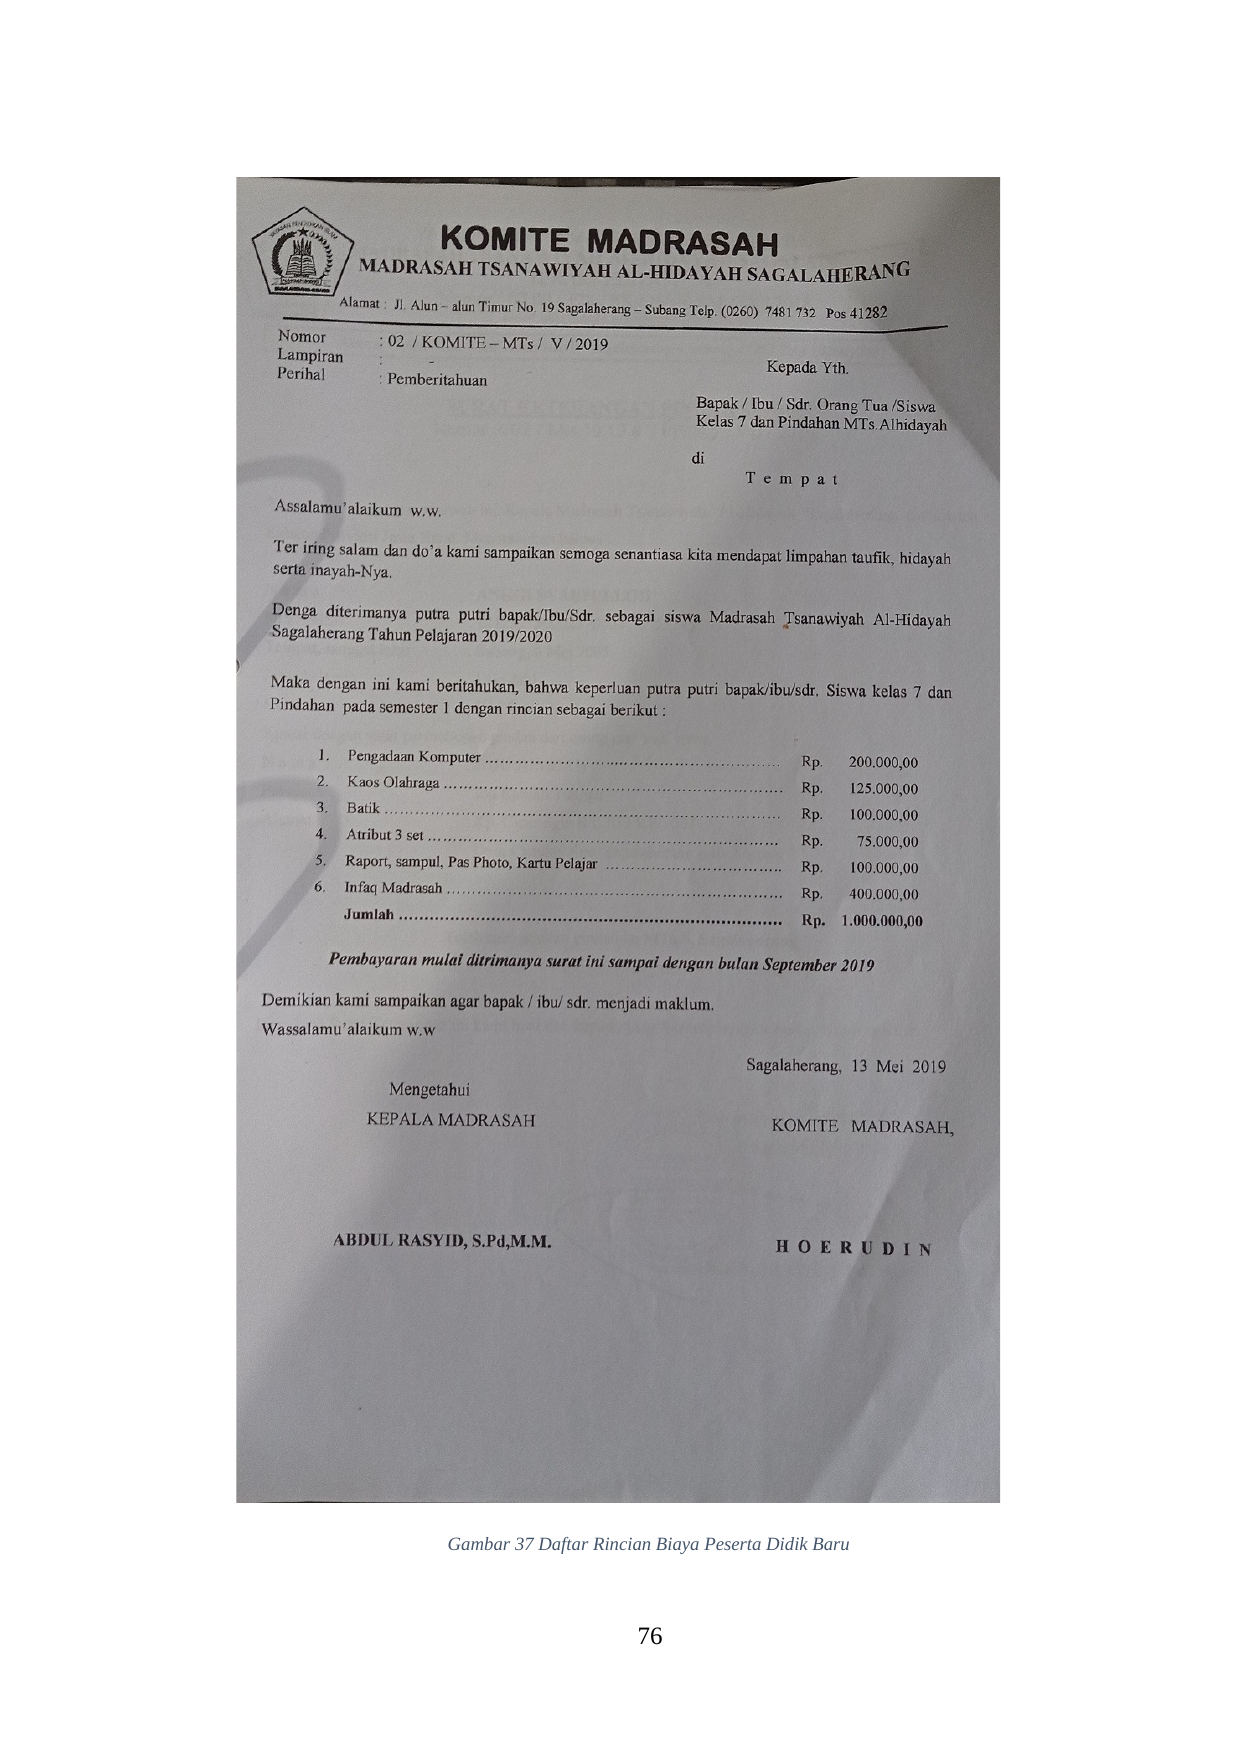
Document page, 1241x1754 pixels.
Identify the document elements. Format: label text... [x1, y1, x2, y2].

picture [236, 177, 1001, 1503]
